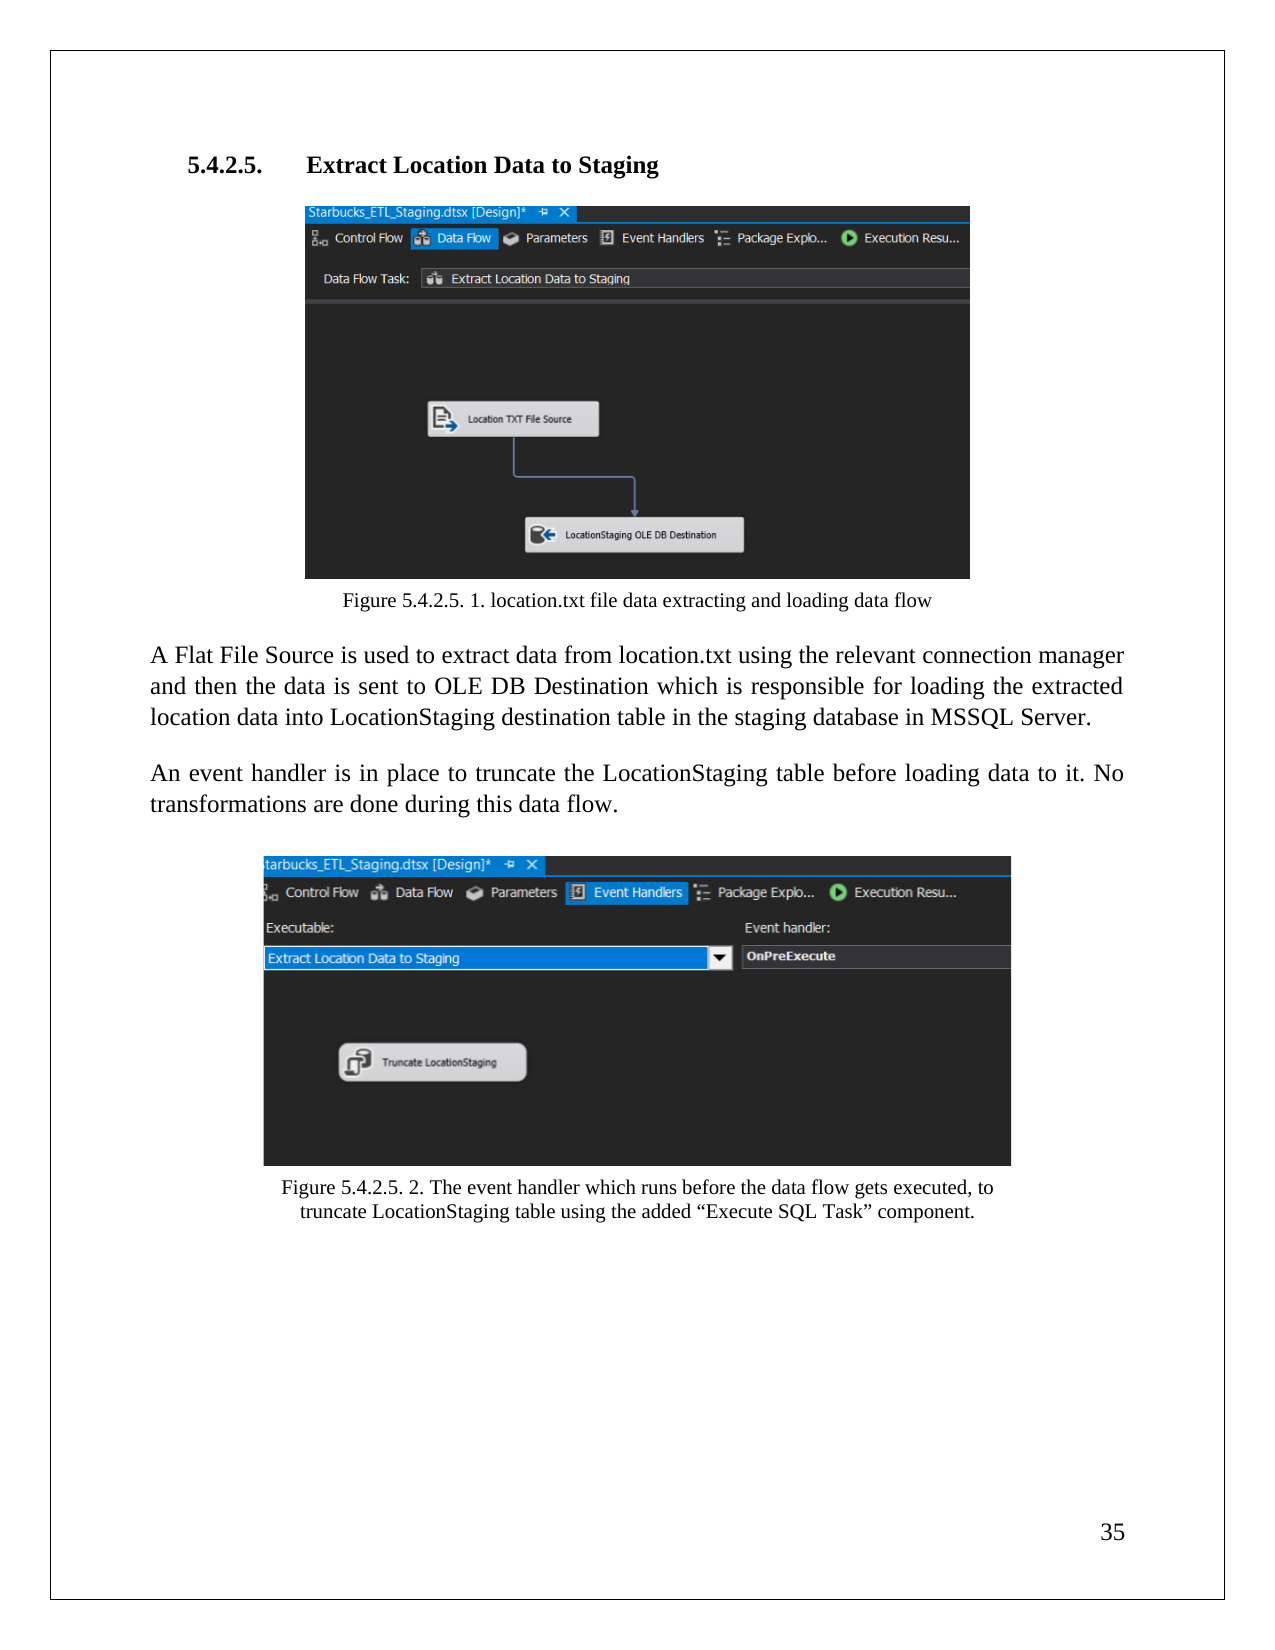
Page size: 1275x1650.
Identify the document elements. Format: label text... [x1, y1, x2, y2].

picture [305, 206, 970, 579]
picture [263, 856, 1012, 1166]
text An event handler is in place to truncate the LocationStaging table before loading data to it. No transformations are done during this data flow. [150, 758, 1125, 818]
subtitle Extract Location Data to Staging [187, 150, 1125, 179]
